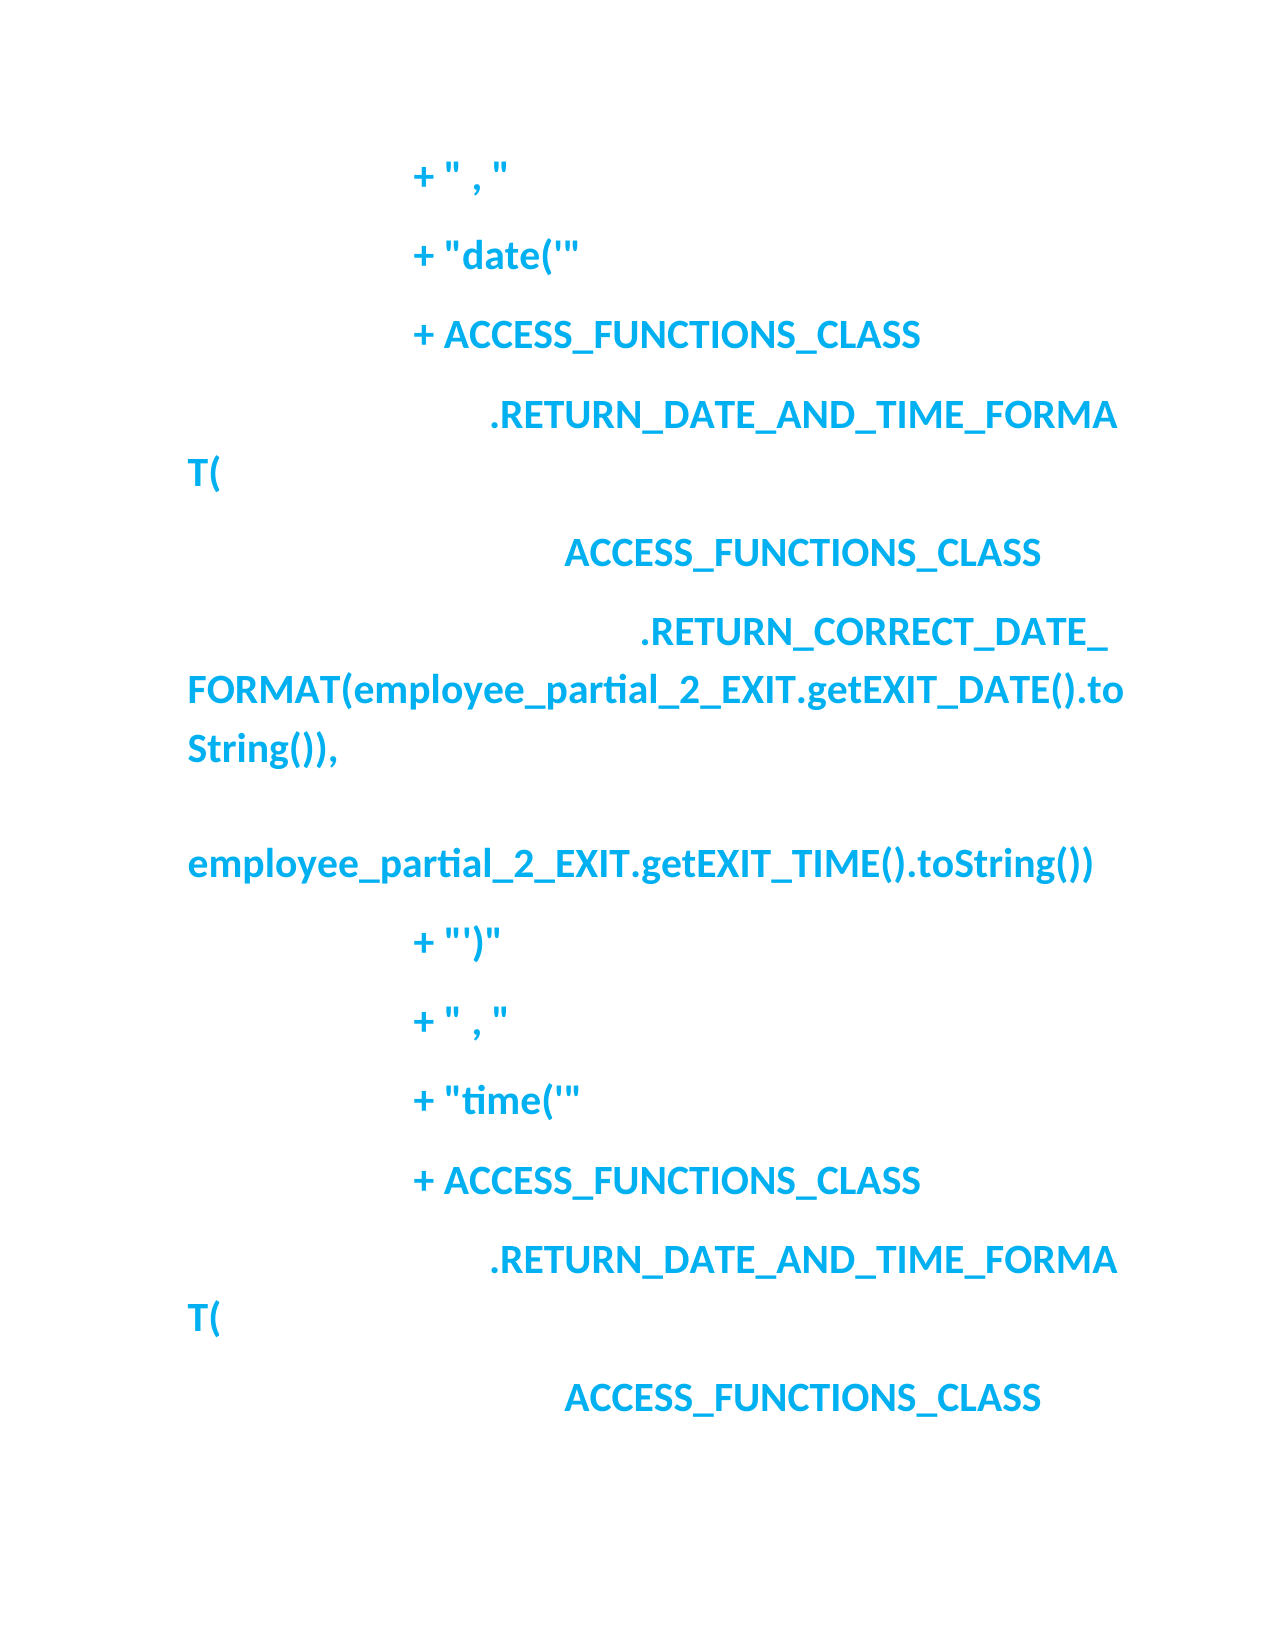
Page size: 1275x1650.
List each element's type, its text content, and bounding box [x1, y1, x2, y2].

text ACCESS_FUNCTIONS_CLASS [187, 1371, 1125, 1421]
text + "date('" [187, 229, 1125, 280]
text + "time('" [187, 1074, 1125, 1125]
text employee_partial_2_EXIT.getEXIT_TIME().toString()) [187, 801, 1125, 887]
text .RETURN_DATE_AND_TIME_FORMAT( [187, 1233, 1125, 1342]
text ACCESS_FUNCTIONS_CLASS [187, 526, 1125, 576]
text + " , " [187, 150, 1125, 201]
text .RETURN_DATE_AND_TIME_FORMAT( [187, 388, 1125, 497]
text + ACCESS_FUNCTIONS_CLASS [187, 308, 1125, 359]
text + " , " [187, 995, 1125, 1046]
text .RETURN_CORRECT_DATE_FORMAT(employee_partial_2_EXIT.getEXIT_DATE().toString()), [187, 605, 1125, 772]
text + ACCESS_FUNCTIONS_CLASS [187, 1154, 1125, 1204]
text + "')" [187, 916, 1125, 967]
